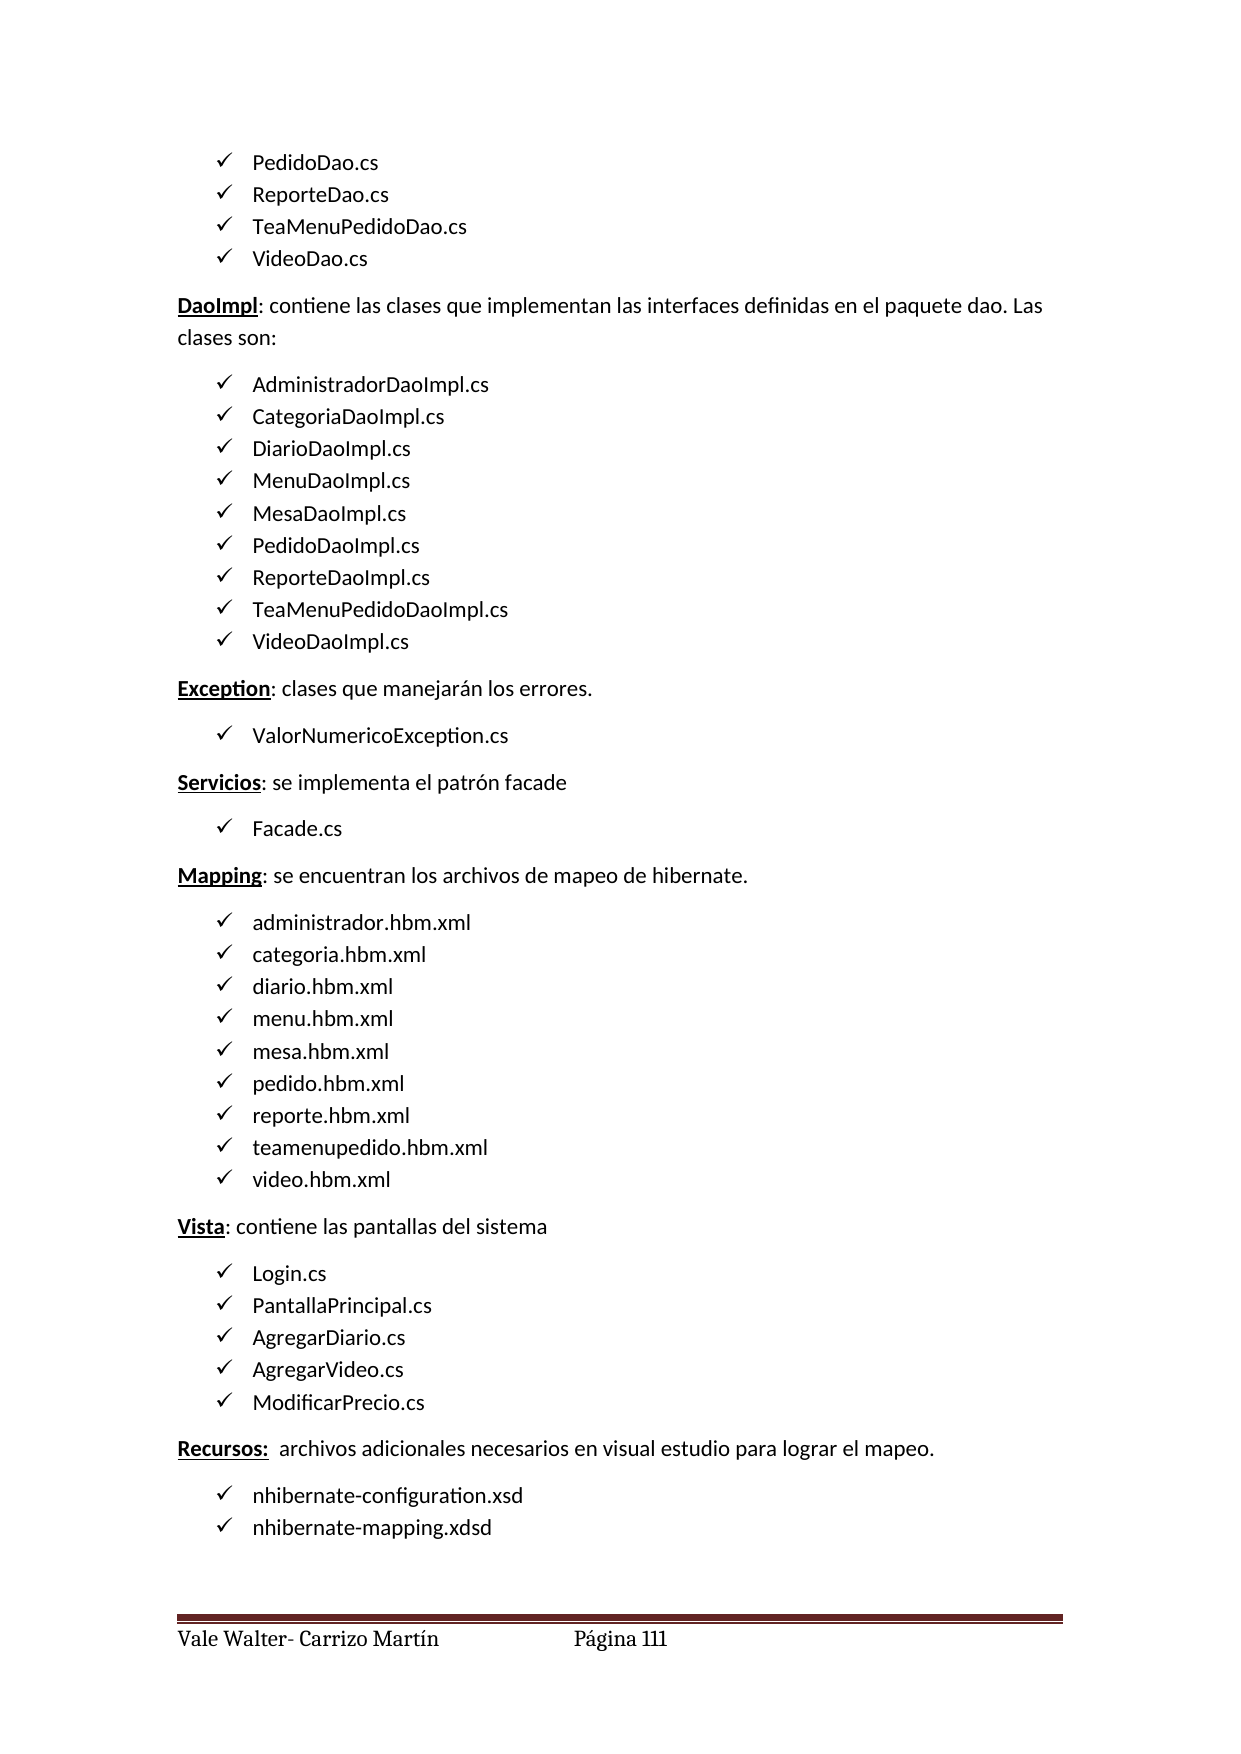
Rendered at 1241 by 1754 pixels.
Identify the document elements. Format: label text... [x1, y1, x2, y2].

list menu.hbm.xml [215, 1004, 1063, 1033]
list PedidoDaoImpl.cs [215, 531, 1063, 559]
list ReporteDao.cs [215, 180, 1063, 208]
list VideoDaoImpl.cs [215, 627, 1063, 655]
list categoria.hbm.xml [215, 940, 1063, 968]
list TeaMenuPedidoDaoImpl.cs [215, 595, 1063, 623]
list VideoDao.cs [215, 244, 1063, 272]
list nhibernate-configuration.xsd [215, 1481, 1063, 1509]
list DiarioDaoImpl.cs [215, 434, 1063, 462]
list PantallaPrincipal.cs [215, 1291, 1063, 1319]
list AgregarVideo.cs [215, 1356, 1063, 1384]
text Servicios: se implementa el patrón facade [177, 768, 1063, 796]
list AdministradorDaoImpl.cs [215, 370, 1063, 398]
list mesa.hbm.xml [215, 1037, 1063, 1065]
list diario.hbm.xml [215, 972, 1063, 1000]
list MesaDaoImpl.cs [215, 499, 1063, 527]
text Recursos: archivos adicionales necesarios en visual estudio para lograr el mapeo. [177, 1434, 1063, 1463]
list ValorNumericoException.cs [215, 721, 1063, 749]
list pedido.hbm.xml [215, 1069, 1063, 1097]
list CategoriaDaoImpl.cs [215, 402, 1063, 430]
list administrador.hbm.xml [215, 908, 1063, 936]
text Mapping: se encuentran los archivos de mapeo de hibernate. [177, 861, 1063, 889]
list AgregarDiario.cs [215, 1323, 1063, 1351]
list TeaMenuPedidoDao.cs [215, 212, 1063, 240]
text DaoImpl: contiene las clases que implementan las interfaces definidas en el paquete dao. Las clases son: [177, 291, 1063, 351]
text Vista: contiene las pantallas del sistema [177, 1212, 1063, 1240]
list MenuDaoImpl.cs [215, 466, 1063, 494]
list teamenupedido.hbm.xml [215, 1133, 1063, 1161]
list Login.cs [215, 1259, 1063, 1287]
list Facade.cs [215, 814, 1063, 842]
list reporte.hbm.xml [215, 1101, 1063, 1129]
list video.hbm.xml [215, 1166, 1063, 1193]
list ReporteDaoImpl.cs [215, 563, 1063, 591]
list PedidoDao.cs [215, 148, 1063, 176]
text Exception: clases que manejarán los errores. [177, 674, 1063, 702]
list nhibernate-mapping.xdsd [215, 1513, 1063, 1542]
list ModificarPrecio.cs [215, 1388, 1063, 1416]
